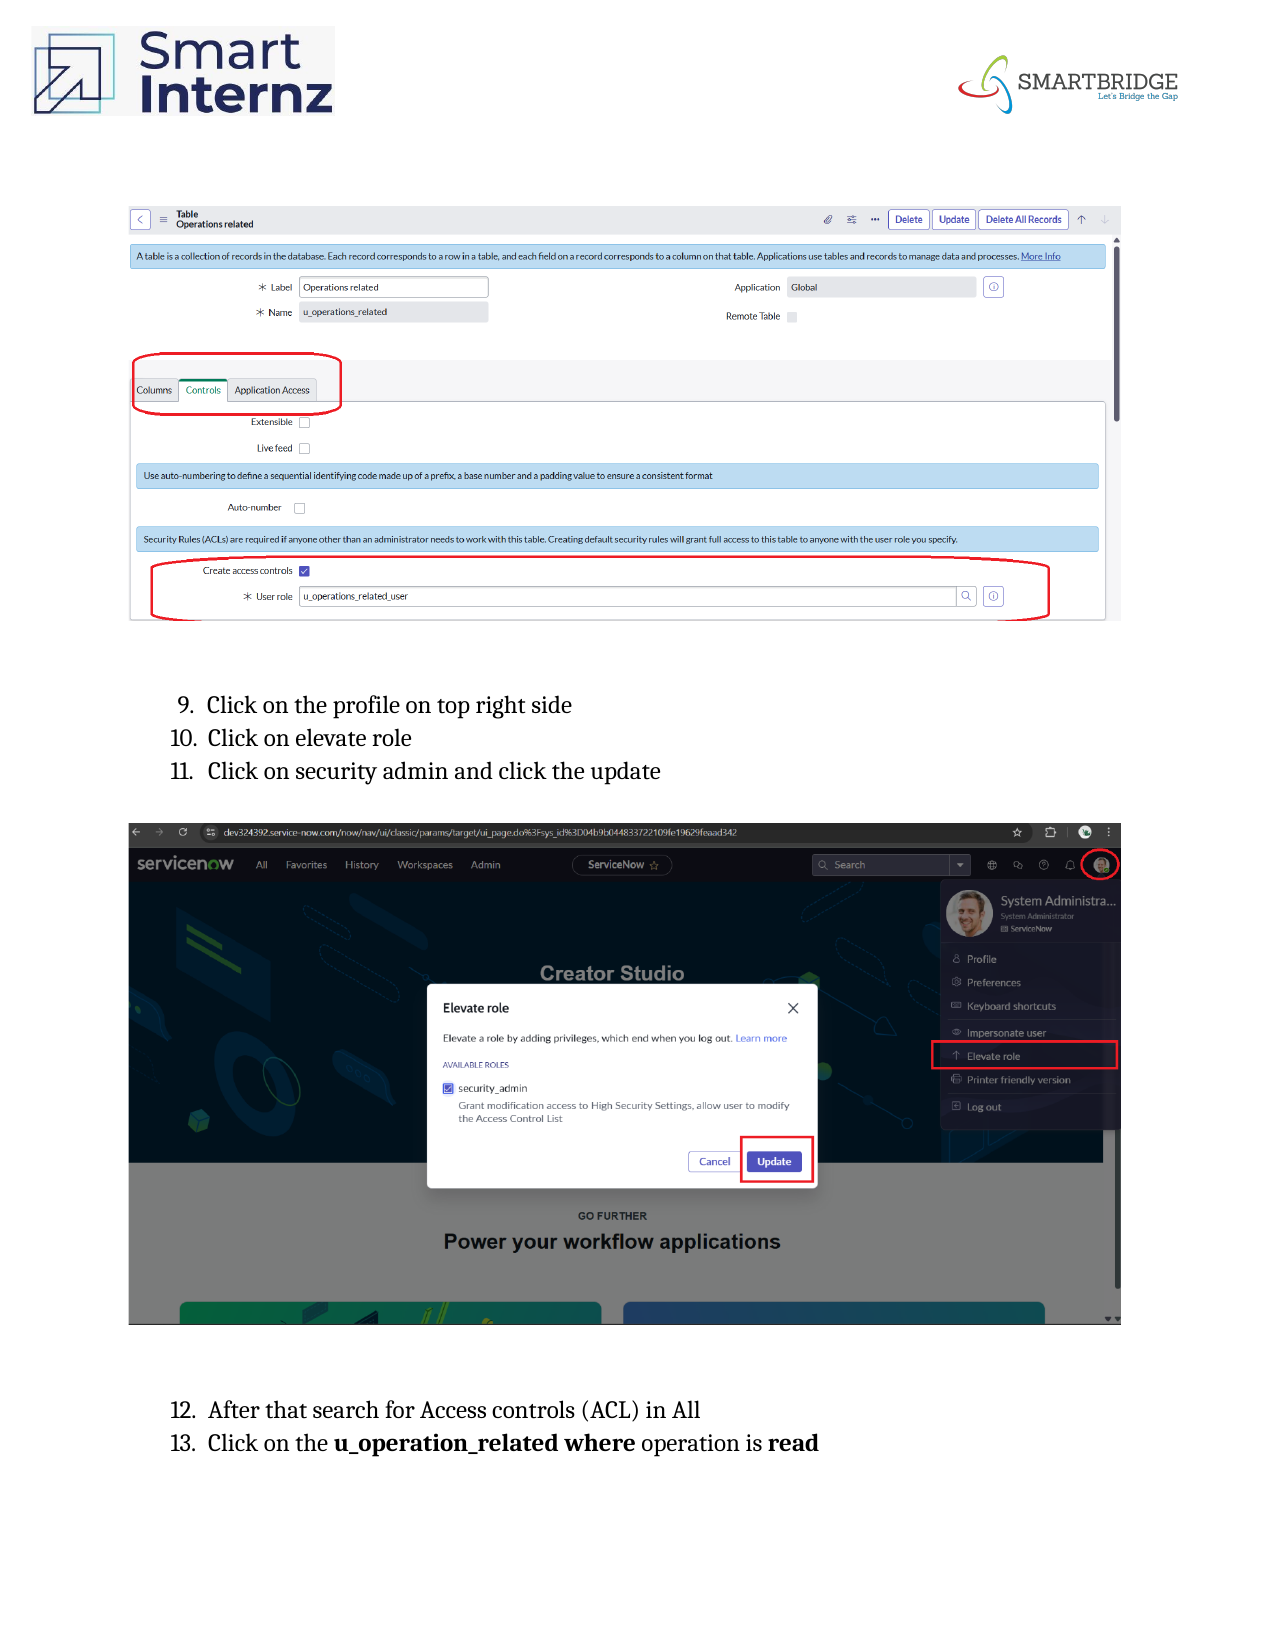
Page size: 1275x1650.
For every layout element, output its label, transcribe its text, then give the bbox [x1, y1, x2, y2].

picture [128, 823, 1121, 1325]
list Click on the profile on top right side [177, 691, 1125, 719]
list Click on elevate role [170, 724, 1125, 752]
list After that search for Access controls (ACL) in All [170, 1396, 1125, 1425]
picture [948, 34, 1197, 139]
picture [31, 26, 335, 116]
picture [128, 206, 1121, 621]
list Click on security admin and click the update [170, 757, 1125, 786]
list Click on the u_operation_related where operation is read [170, 1429, 1125, 1458]
